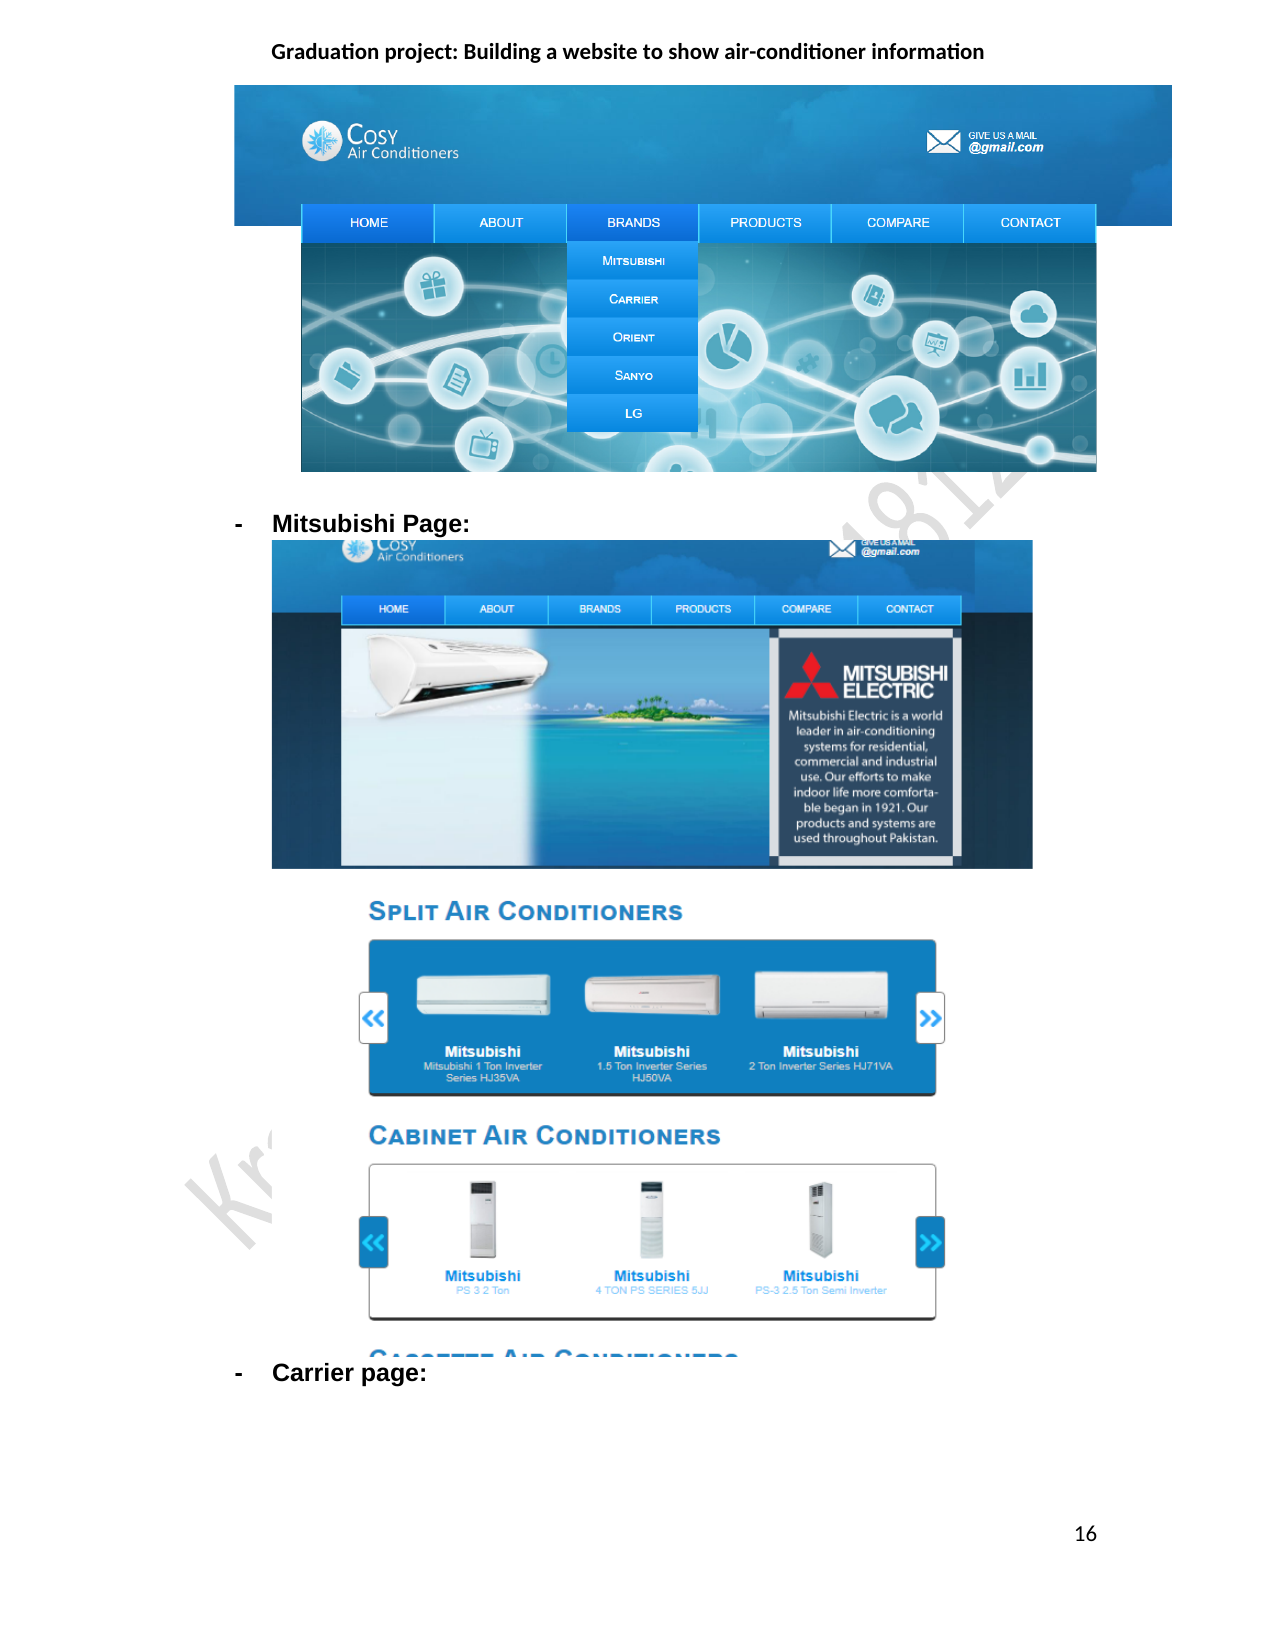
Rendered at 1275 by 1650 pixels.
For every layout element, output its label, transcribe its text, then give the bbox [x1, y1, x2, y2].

picture [271, 540, 1033, 1357]
list Mitsubishi Page: [234, 509, 1097, 538]
list Carrier page: [234, 1358, 1097, 1387]
picture [234, 85, 1172, 472]
